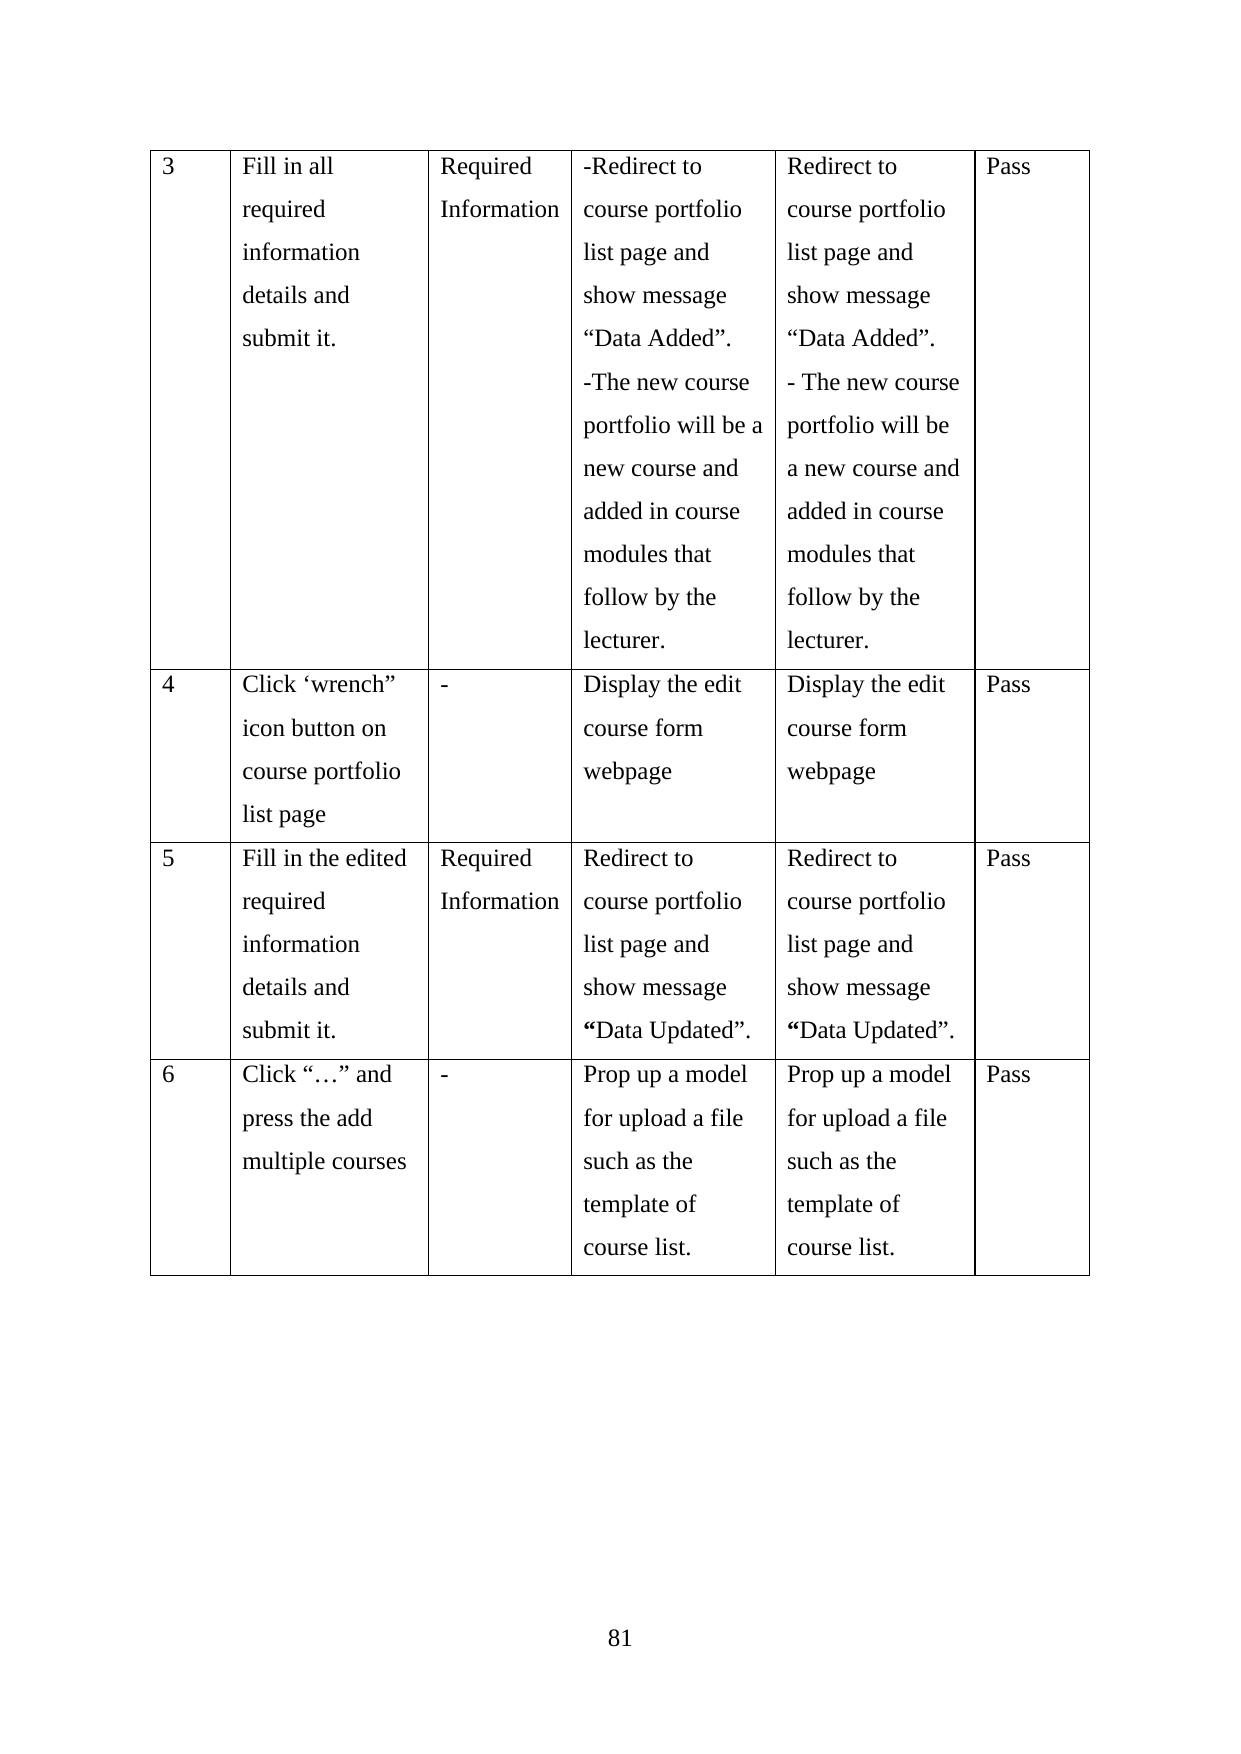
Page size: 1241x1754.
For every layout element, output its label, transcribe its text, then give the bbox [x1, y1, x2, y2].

table_cell - [429, 1060, 571, 1275]
table_cell Pass [976, 670, 1089, 842]
table_header -Redirect to course portfolio list page and show message “Data Added”. -The new course portfolio will be a new course and added in course modules that follow by the lecturer. [572, 151, 775, 668]
table_header 3 [151, 151, 230, 668]
table_cell 6 [151, 1060, 230, 1275]
table_cell Pass [976, 843, 1089, 1058]
table_cell Pass [976, 1060, 1089, 1275]
table_cell Redirect to course portfolio list page and show message “Data Updated”. [776, 843, 974, 1058]
table_header Redirect to course portfolio list page and show message “Data Added”. - The new course portfolio will be a new course and added in course modules that follow by the lecturer. [776, 151, 974, 668]
table_cell Redirect to course portfolio list page and show message “Data Updated”. [572, 843, 775, 1058]
table_cell 5 [151, 843, 230, 1058]
table_header Required Information [429, 151, 571, 668]
table_header Pass [976, 151, 1089, 668]
table_cell Display the edit course form webpage [776, 670, 974, 842]
table_cell 4 [151, 670, 230, 842]
table_cell Prop up a model for upload a file such as the template of course list. [572, 1060, 775, 1275]
table_cell Prop up a model for upload a file such as the template of course list. [776, 1060, 974, 1275]
table_cell Required Information [429, 843, 571, 1058]
table_cell - [429, 670, 571, 842]
table_cell Click ‘wrench” icon button on course portfolio list page [231, 670, 428, 842]
table_cell Fill in the edited required information details and submit it. [231, 843, 428, 1058]
table_cell Click “…” and press the add multiple courses [231, 1060, 428, 1275]
table_cell Display the edit course form webpage [572, 670, 775, 842]
table_header Fill in all required information details and submit it. [231, 151, 428, 668]
